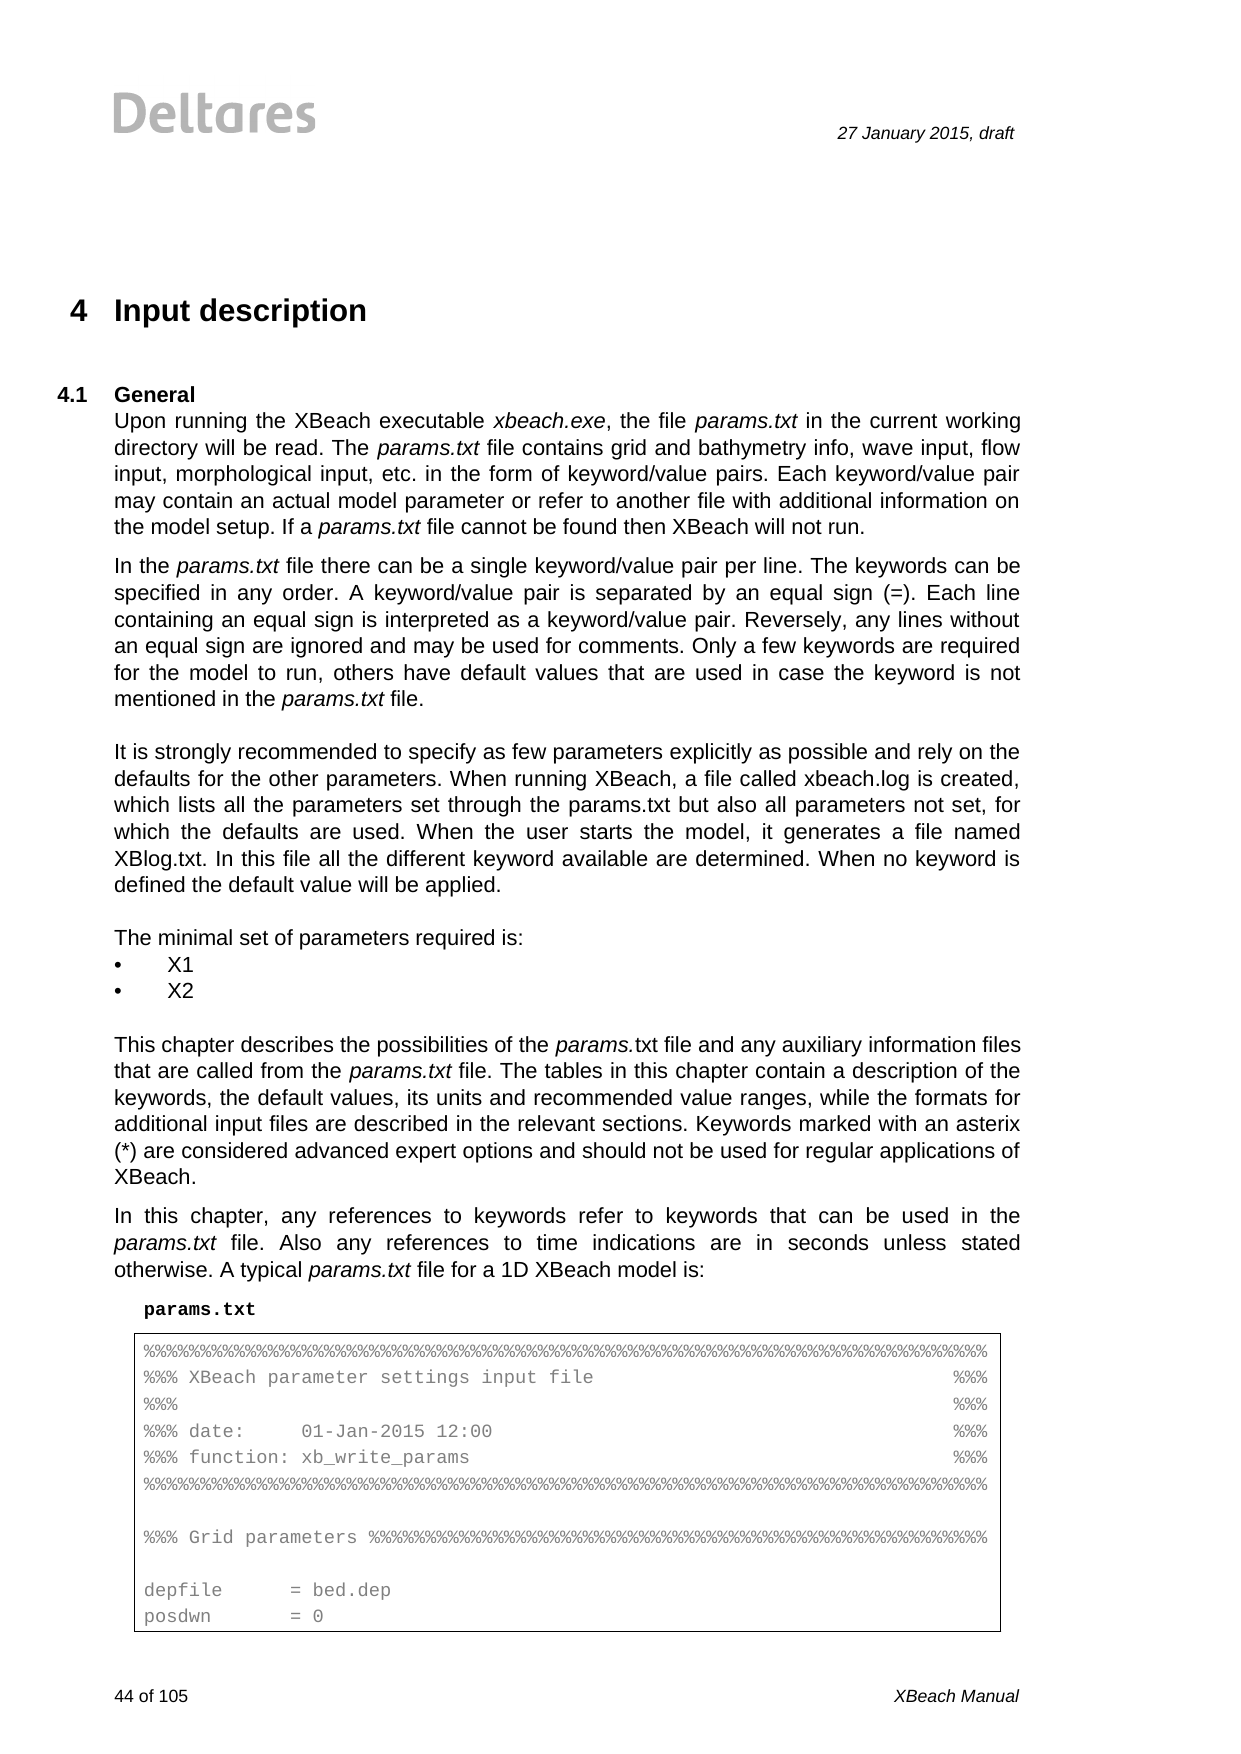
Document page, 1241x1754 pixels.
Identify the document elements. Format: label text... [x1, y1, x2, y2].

text %%% %%% [135, 1386, 1000, 1413]
text %%% date: 01-Jan-2015 12:00 %%% [135, 1413, 1000, 1439]
text The minimal set of parameters required is: [114, 924, 1022, 950]
text params.txt [143, 1294, 992, 1321]
picture [113, 75, 315, 133]
text %%% function: xb_write_params %%% [135, 1439, 1000, 1466]
text %%%%%%%%%%%%%%%%%%%%%%%%%%%%%%%%%%%%%%%%%%%%%%%%%%%%%%%%%%%%%%%%%%%%%%%%%%% [135, 1334, 1000, 1360]
list X1 [114, 950, 1022, 977]
text In the params.txt file there can be a single keyword/value pair per line. The keywords can be specified in any order. A keyword/value pair is separated by an equal sign (=). Each line containing an equal sign is interpreted as a keyword/value pair. Reversely, any lines without an equal sign are ignored and may be used for comments. Only a few keywords are required for the model to run, others have default values that are used in case the keyword is not mentioned in the params.txt file. [114, 552, 1022, 711]
subtitle Input description [87, 292, 1022, 328]
text In this chapter, any references to keywords refer to keywords that can be used in the params.txt file. Also any references to time indications are in seconds unless stated otherwise. A typical params.txt file for a 1D XBeach model is: [114, 1202, 1022, 1282]
text %%%%%%%%%%%%%%%%%%%%%%%%%%%%%%%%%%%%%%%%%%%%%%%%%%%%%%%%%%%%%%%%%%%%%%%%%%% [135, 1466, 1000, 1496]
text This chapter describes the possibilities of the params.txt file and any auxiliary information files that are called from the params.txt file. The tables in this chapter contain a description of the keywords, the default values, its units and recommended value ranges, while the formats for additional input files are described in the relevant sections. Keywords marked with an asterix (*) are considered advanced expert options and should not be used for regular applications of XBeach. [114, 1030, 1022, 1189]
text %%% XBeach parameter settings input file %%% [135, 1360, 1000, 1386]
subtitle General [87, 381, 1022, 407]
text %%% Grid parameters %%%%%%%%%%%%%%%%%%%%%%%%%%%%%%%%%%%%%%%%%%%%%%%%%%%%%%% [135, 1519, 1000, 1549]
text depfile = bed.dep [135, 1572, 1000, 1599]
text Upon running the XBeach executable xbeach.exe, the file params.txt in the current working directory will be read. The params.txt file contains grid and bathymetry info, wave input, flow input, morphological input, etc. in the form of keyword/value pairs. Each keyword/value pair may contain an actual model parameter or refer to another file with additional information on the model setup. If a params.txt file cannot be found then XBeach will not run. [114, 407, 1022, 539]
list X2 [114, 977, 1022, 1003]
text posdwn = 0 [135, 1599, 1000, 1631]
text It is strongly recommended to specify as few parameters explicitly as possible and rely on the defaults for the other parameters. When running XBeach, a file called xbeach.log is created, which lists all the parameters set through the params.txt but also all parameters not set, for which the defaults are used. When the user starts the model, it generates a file named XBlog.txt. In this file all the different keyword available are determined. When no keyword is defined the default value will be applied. [114, 738, 1022, 897]
